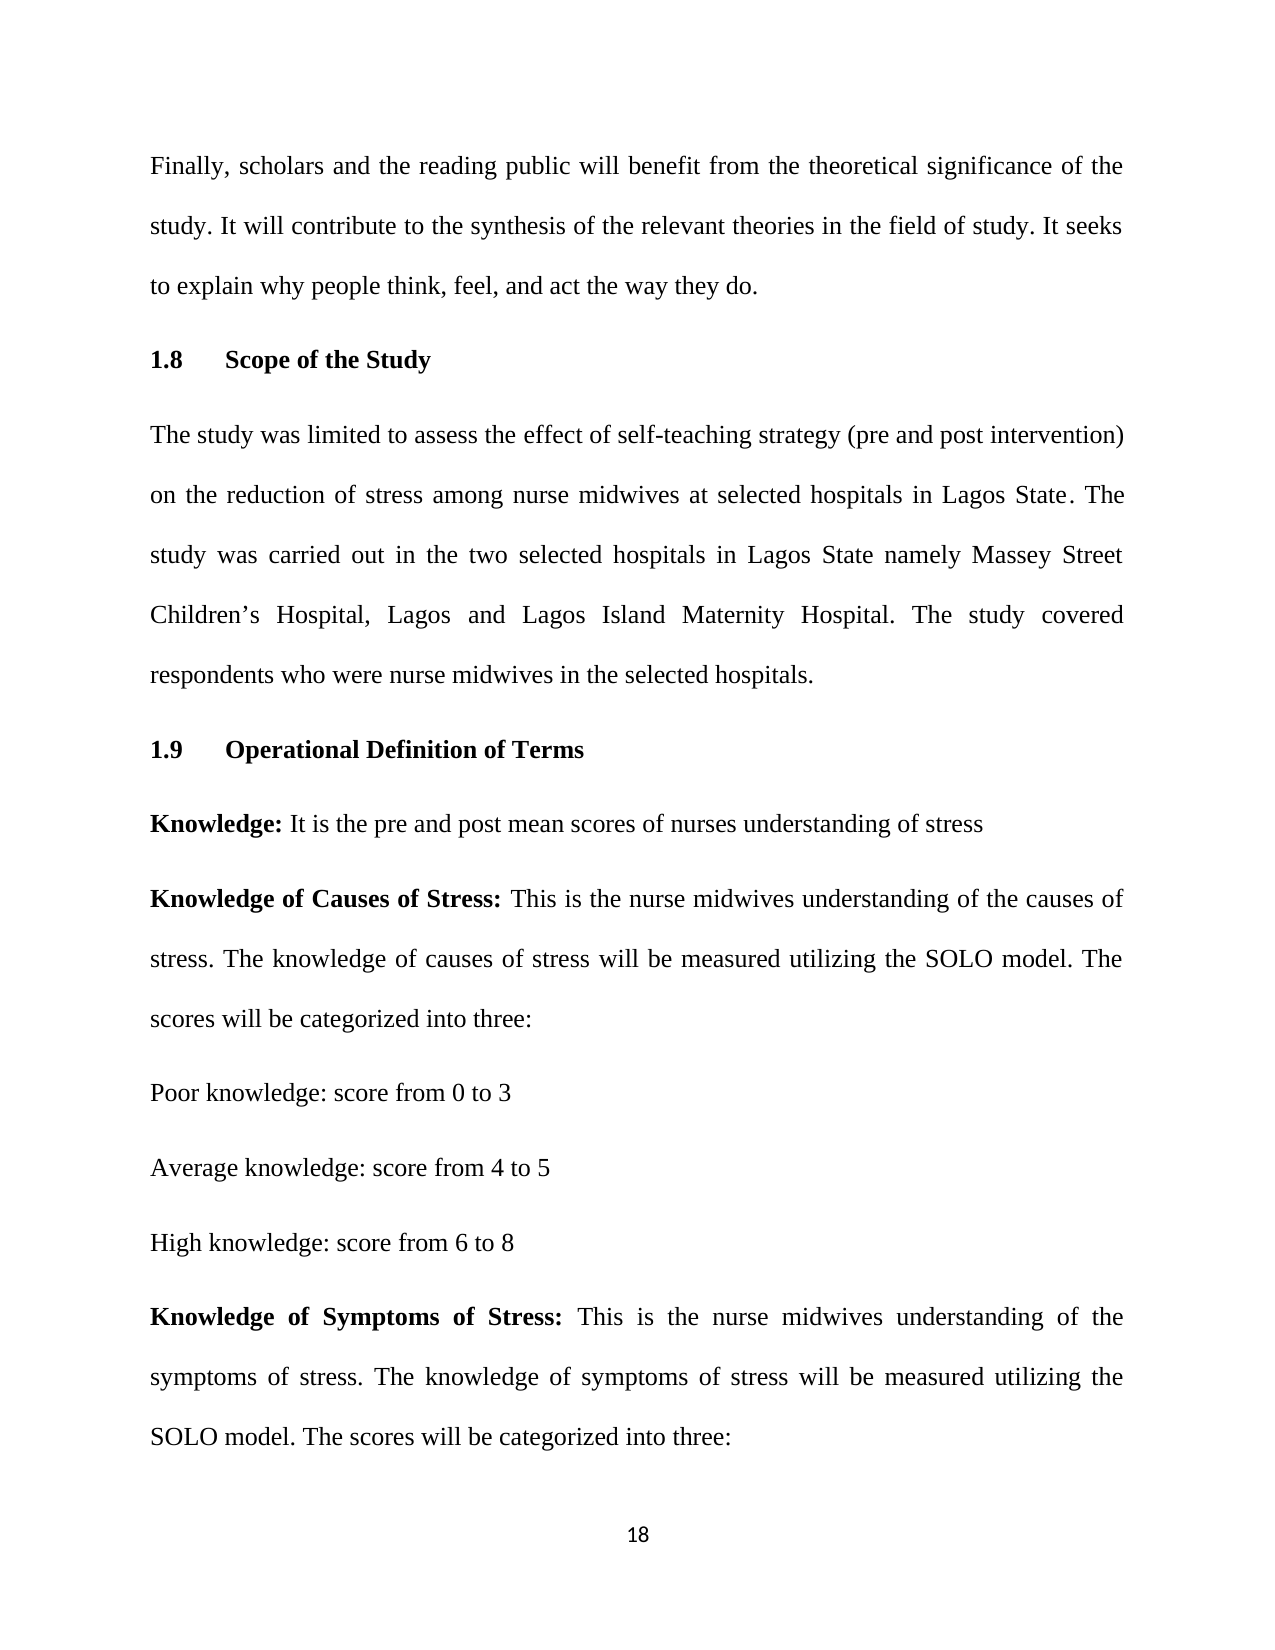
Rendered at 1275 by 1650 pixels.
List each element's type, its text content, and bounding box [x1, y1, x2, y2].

text Poor knowledge: score from 0 to 3 [150, 1077, 1125, 1107]
text High knowledge: score from 6 to 8 [150, 1227, 1125, 1257]
text 1.8 Scope of the Study [150, 344, 1125, 374]
text Knowledge: It is the pre and post mean scores of nurses understanding of stress [150, 808, 1125, 838]
text Average knowledge: score from 4 to 5 [150, 1152, 1125, 1182]
text Knowledge of Causes of Stress: This is the nurse midwives understanding of the causes of stress. The knowledge of causes of stress will be measured utilizing the SOLO model. The scores will be categorized into three: [150, 883, 1125, 1033]
text Finally, scholars and the reading public will benefit from the theoretical significance of the study. It will contribute to the synthesis of the relevant theories in the field of study. It seeks to explain why people think, feel, and act the way they do. [150, 150, 1125, 300]
text 1.9 Operational Definition of Terms [150, 734, 1125, 764]
text The study was limited to assess the effect of self-teaching strategy (pre and post intervention) on the reduction of stress among nurse midwives at selected hospitals in Lagos State. The study was carried out in the two selected hospitals in Lagos State namely Massey Street Children’s Hospital, Lagos and Lagos Island Maternity Hospital. The study covered respondents who were nurse midwives in the selected hospitals. [150, 419, 1125, 689]
text Knowledge of Symptoms of Stress: This is the nurse midwives understanding of the symptoms of stress. The knowledge of symptoms of stress will be measured utilizing the SOLO model. The scores will be categorized into three: [150, 1301, 1125, 1451]
